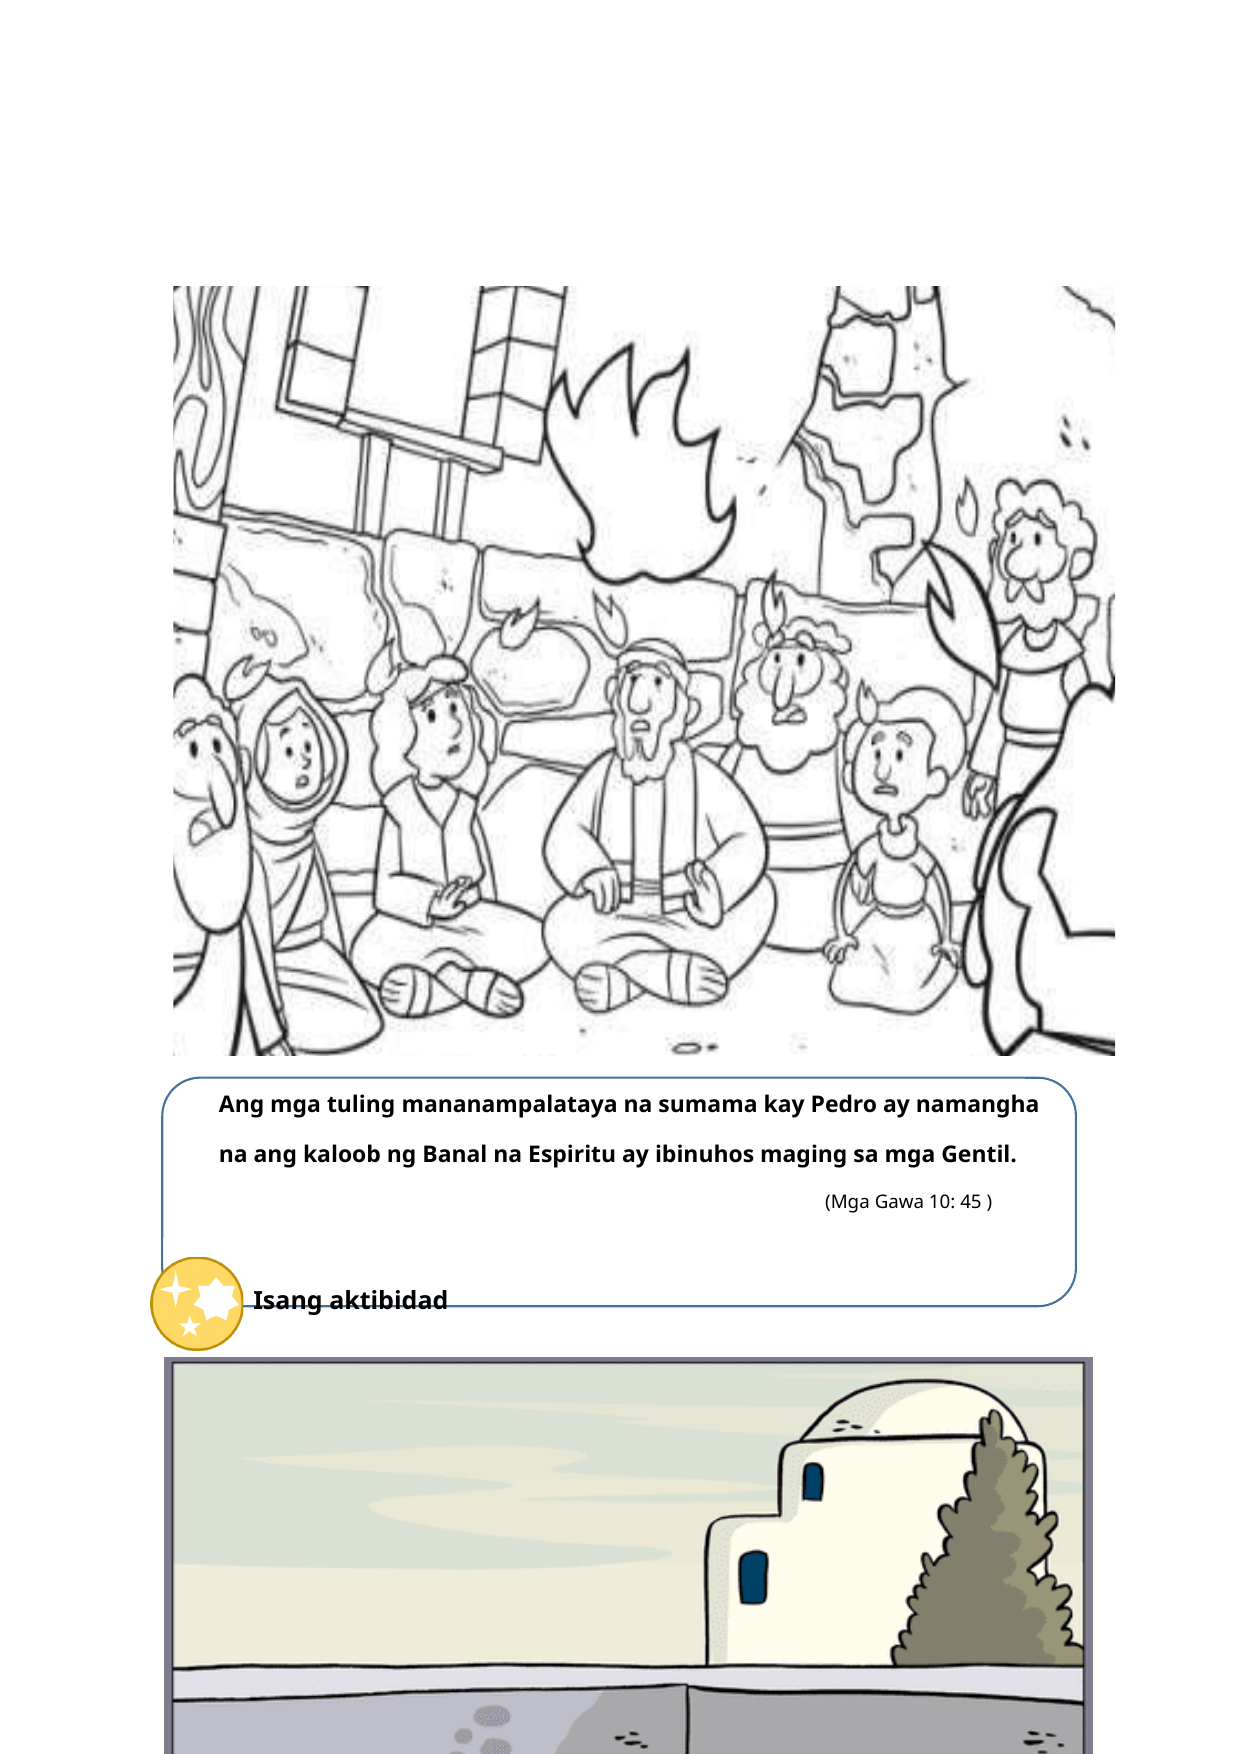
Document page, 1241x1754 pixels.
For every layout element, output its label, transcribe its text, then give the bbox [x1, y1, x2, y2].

picture [173, 286, 1116, 1056]
text (Mga Gawa 10: 45 ) [150, 1188, 1090, 1214]
text Ang mga tuling mananampalataya na sumama kay Pedro ay namangha [150, 1088, 1090, 1119]
picture [150, 1257, 244, 1351]
text na ang kaloob ng Banal na Espiritu ay ibinuhos maging sa mga Gentil. [150, 1138, 1090, 1169]
picture [166, 1358, 1091, 1754]
text Isang aktibidad [244, 1283, 1090, 1317]
